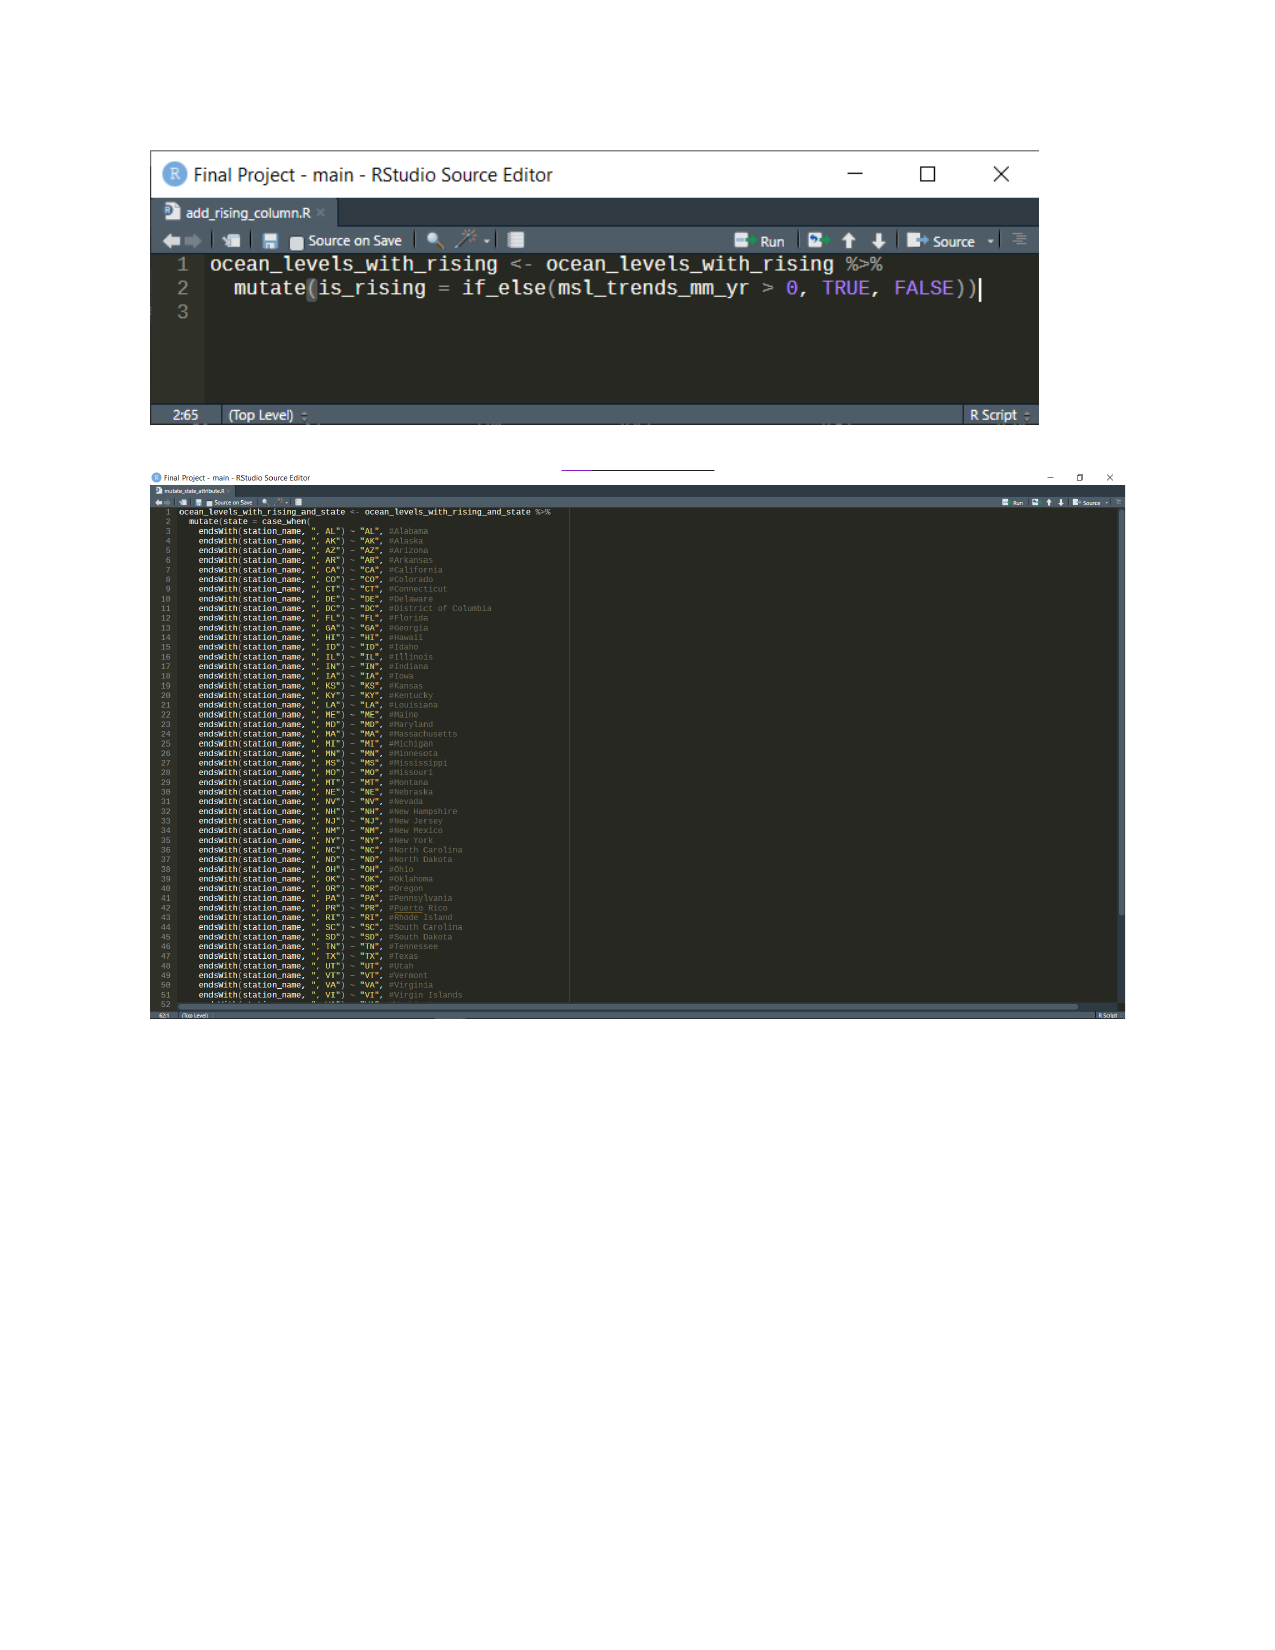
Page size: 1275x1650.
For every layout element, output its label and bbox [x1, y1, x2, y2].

picture [150, 150, 1039, 425]
picture [150, 470, 1125, 1019]
